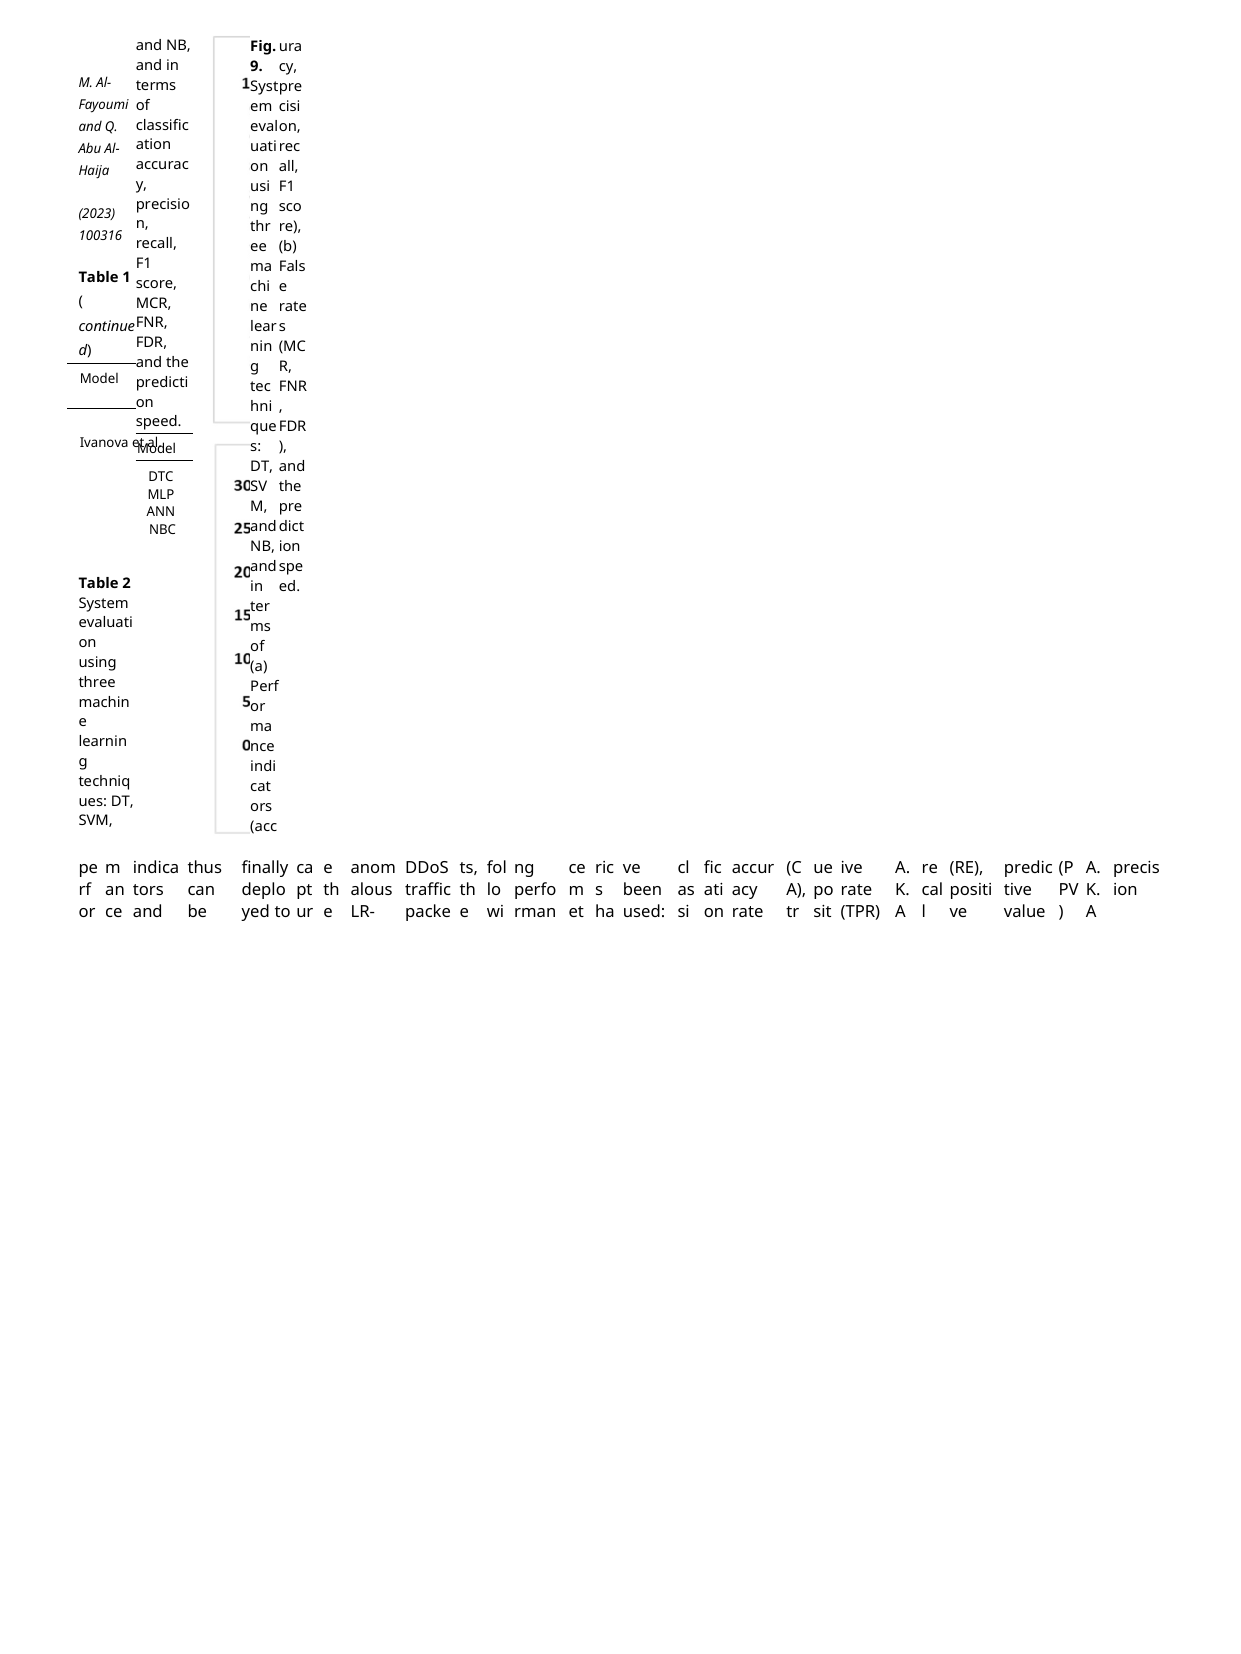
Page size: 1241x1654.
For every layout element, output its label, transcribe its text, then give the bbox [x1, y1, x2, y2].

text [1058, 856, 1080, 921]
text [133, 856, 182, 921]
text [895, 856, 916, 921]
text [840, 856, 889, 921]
text Table 2 System evaluation using three machine learning techniques: DT, SVM, and NB, and in terms of classification accuracy, precision, recall, F1 score, MCR, FNR, FDR, and the prediction speed. [78, 572, 136, 830]
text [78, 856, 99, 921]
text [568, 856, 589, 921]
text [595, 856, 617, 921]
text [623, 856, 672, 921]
picture [211, 35, 250, 836]
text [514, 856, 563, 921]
table_header Model [136, 434, 193, 460]
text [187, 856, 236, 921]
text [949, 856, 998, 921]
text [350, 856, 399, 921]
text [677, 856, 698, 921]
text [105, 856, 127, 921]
text Table 1 (continued) [78, 262, 136, 361]
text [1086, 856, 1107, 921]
table_header Model [67, 364, 136, 408]
text M. Al-Fayoumi and Q. Abu Al-Haija Array 19 (2023) 100316 [78, 70, 136, 245]
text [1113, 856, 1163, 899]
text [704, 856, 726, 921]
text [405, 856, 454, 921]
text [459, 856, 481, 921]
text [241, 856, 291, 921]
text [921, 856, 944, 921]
table_cell DTC MLP ANN NBC [136, 461, 193, 541]
text Fig. 9. System evaluation using three machine learning techniques: DT, SVM, and NB, and in terms of (a) Performance indicators (accuracy, precision, recall, F1 score), (b) False rates (MCR, FNR, FDR), and the prediction speed. [250, 35, 307, 835]
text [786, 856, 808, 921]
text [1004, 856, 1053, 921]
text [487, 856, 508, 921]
text Table 2 System evaluation using three machine learning techniques: DT, SVM, and NB, and in terms of classification accuracy, precision, recall, F1 score, MCR, FNR, FDR, and the prediction speed. [136, 35, 193, 431]
table_cell Ivanova et al. [41] [67, 409, 136, 534]
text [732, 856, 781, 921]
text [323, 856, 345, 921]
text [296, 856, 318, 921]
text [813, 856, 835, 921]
